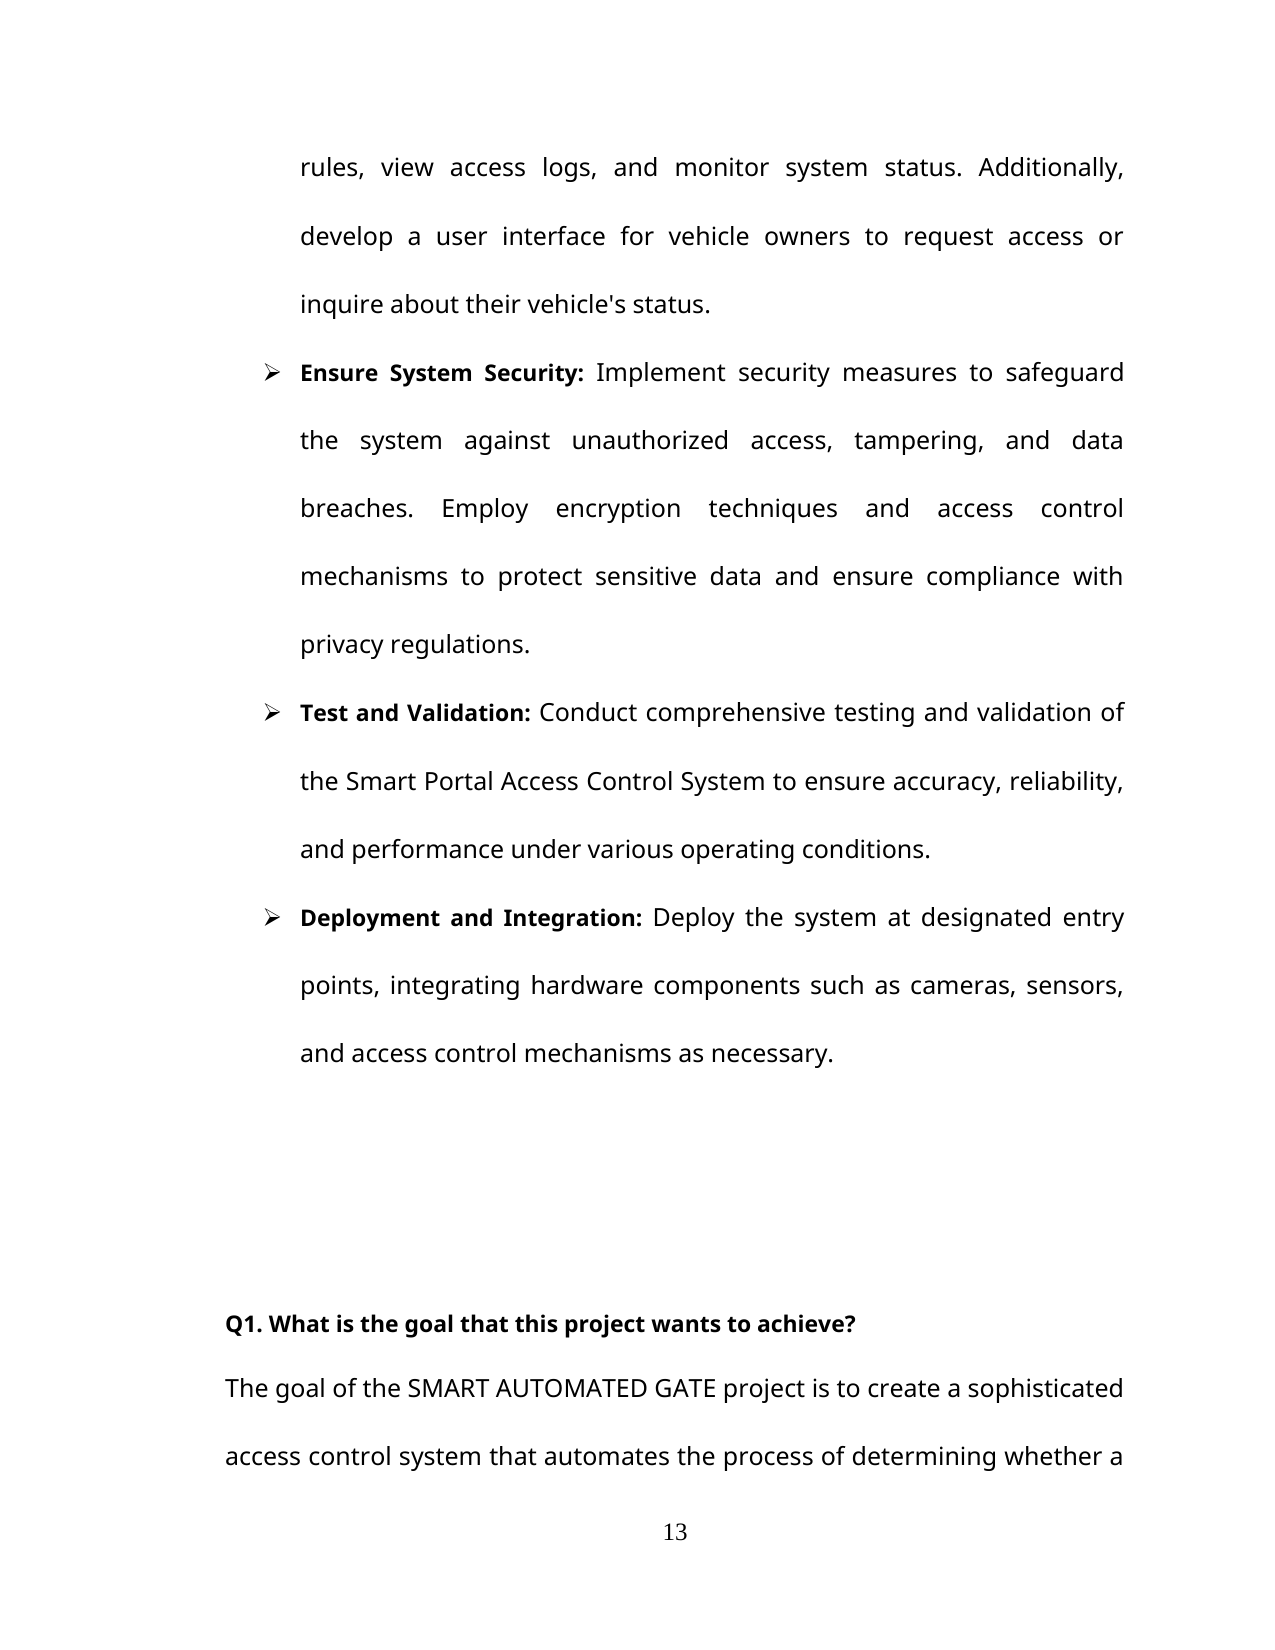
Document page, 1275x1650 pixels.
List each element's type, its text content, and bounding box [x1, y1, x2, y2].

list Deployment and Integration: Deploy the system at designated entry points, integrating hardware components such as cameras, sensors, and access control mechanisms as necessary. [262, 899, 1125, 1070]
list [262, 150, 1125, 320]
list Ensure System Security: Implement security measures to safeguard the system against unauthorized access, tampering, and data breaches. Employ encryption techniques and access control mechanisms to protect sensitive data and ensure compliance with privacy regulations. [262, 354, 1125, 661]
text Q1. What is the goal that this project wants to achieve? [225, 1308, 1125, 1339]
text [225, 1371, 1125, 1473]
list Test and Validation: Conduct comprehensive testing and validation of the Smart Portal Access Control System to ensure accuracy, reliability, and performance under various operating conditions. [262, 695, 1125, 865]
